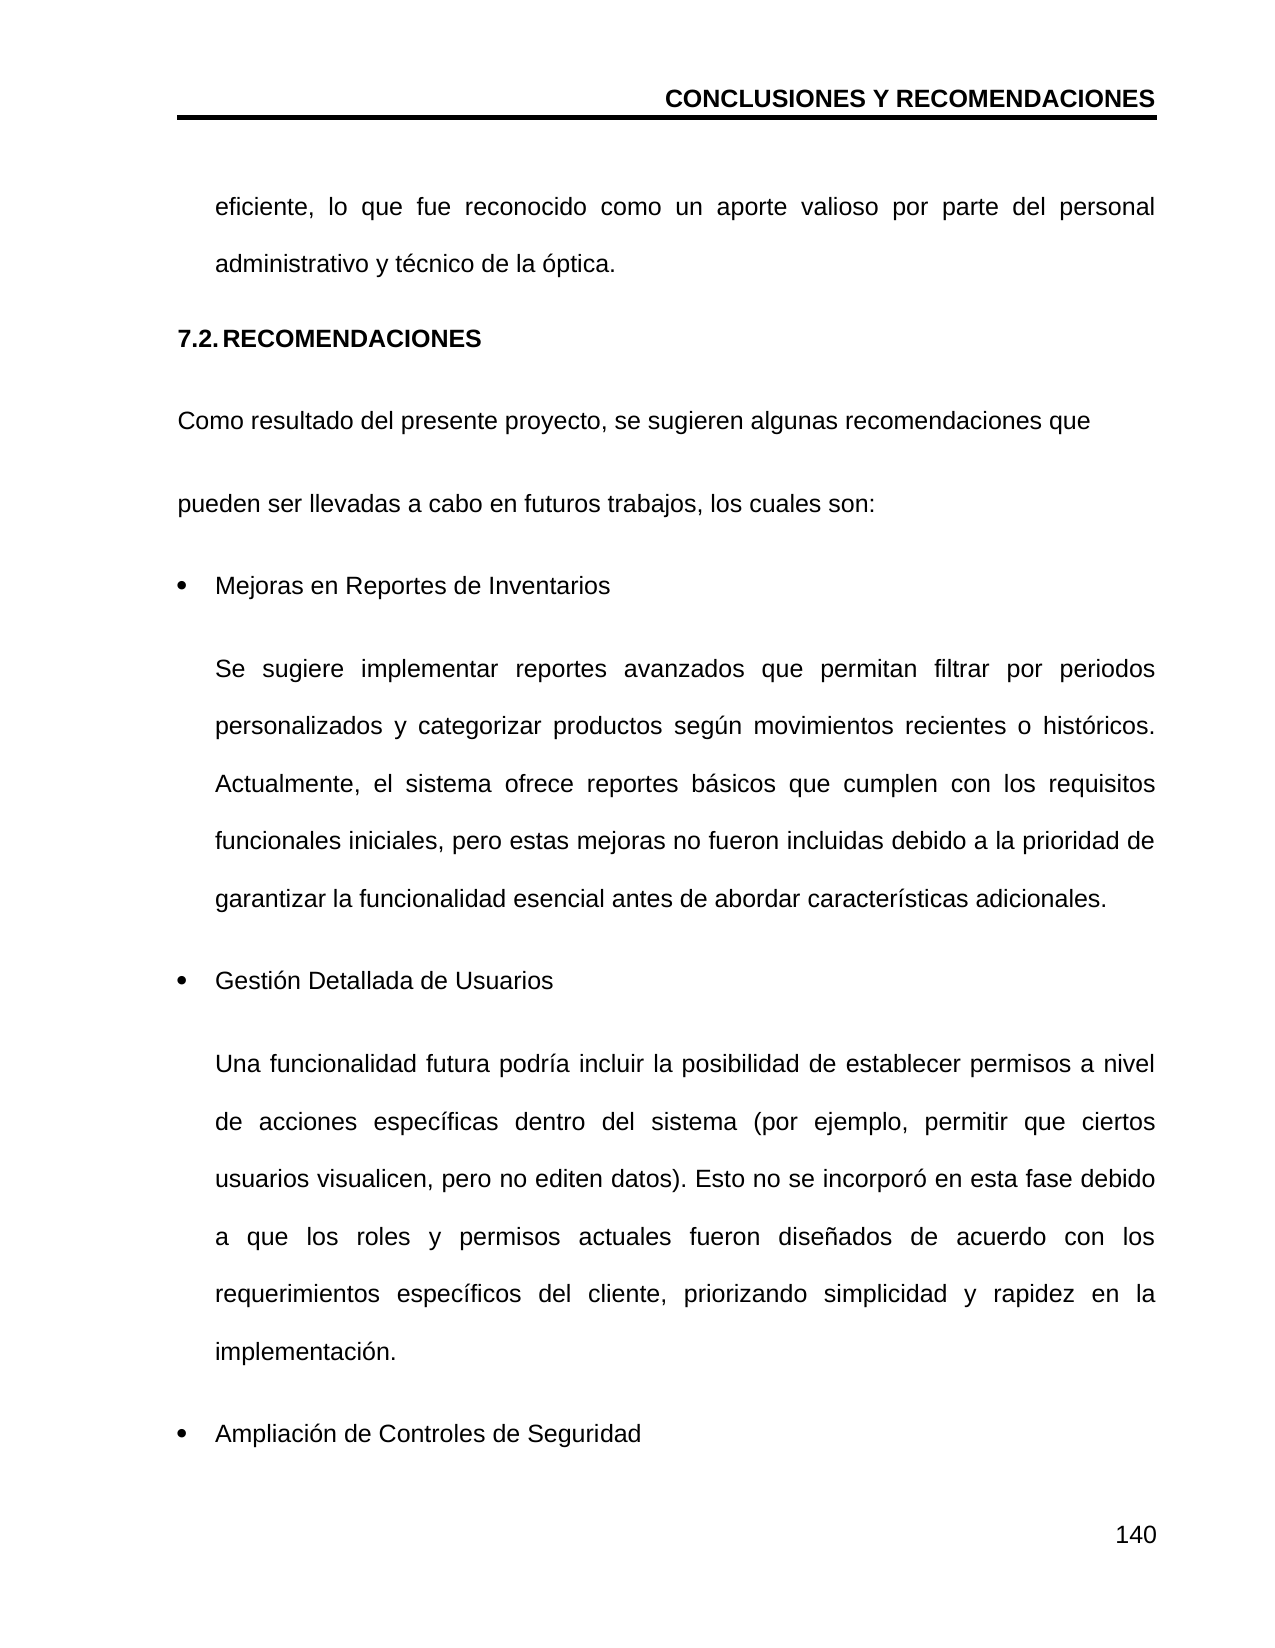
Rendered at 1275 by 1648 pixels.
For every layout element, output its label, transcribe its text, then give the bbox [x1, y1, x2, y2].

list Ampliación de Controles de Seguridad [177, 1419, 1157, 1448]
text Se sugiere implementar reportes avanzados que permitan filtrar por periodos personalizados y categorizar productos según movimientos recientes o históricos. Actualmente, el sistema ofrece reportes básicos que cumplen con los requisitos funcionales iniciales, pero estas mejoras no fueron incluidas debido a la prioridad de garantizar la funcionalidad esencial antes de abordar características adicionales. [215, 654, 1157, 913]
list Gestión Detallada de Usuarios [177, 966, 1157, 995]
text Como resultado del presente proyecto, se sugieren algunas recomendaciones que [177, 406, 1157, 435]
list Mejoras en Reportes de Inventarios [177, 571, 1157, 600]
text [215, 192, 1157, 278]
text pueden ser llevadas a cabo en futuros trabajos, los cuales son: [177, 489, 1157, 517]
subtitle RECOMENDACIONES [177, 324, 1157, 352]
text Una funcionalidad futura podría incluir la posibilidad de establecer permisos a nivel de acciones específicas dentro del sistema (por ejemplo, permitir que ciertos usuarios visualicen, pero no editen datos). Esto no se incorporó en esta fase debido a que los roles y permisos actuales fueron diseñados de acuerdo con los requerimientos específicos del cliente, priorizando simplicidad y rapidez en la implementación. [215, 1049, 1157, 1365]
